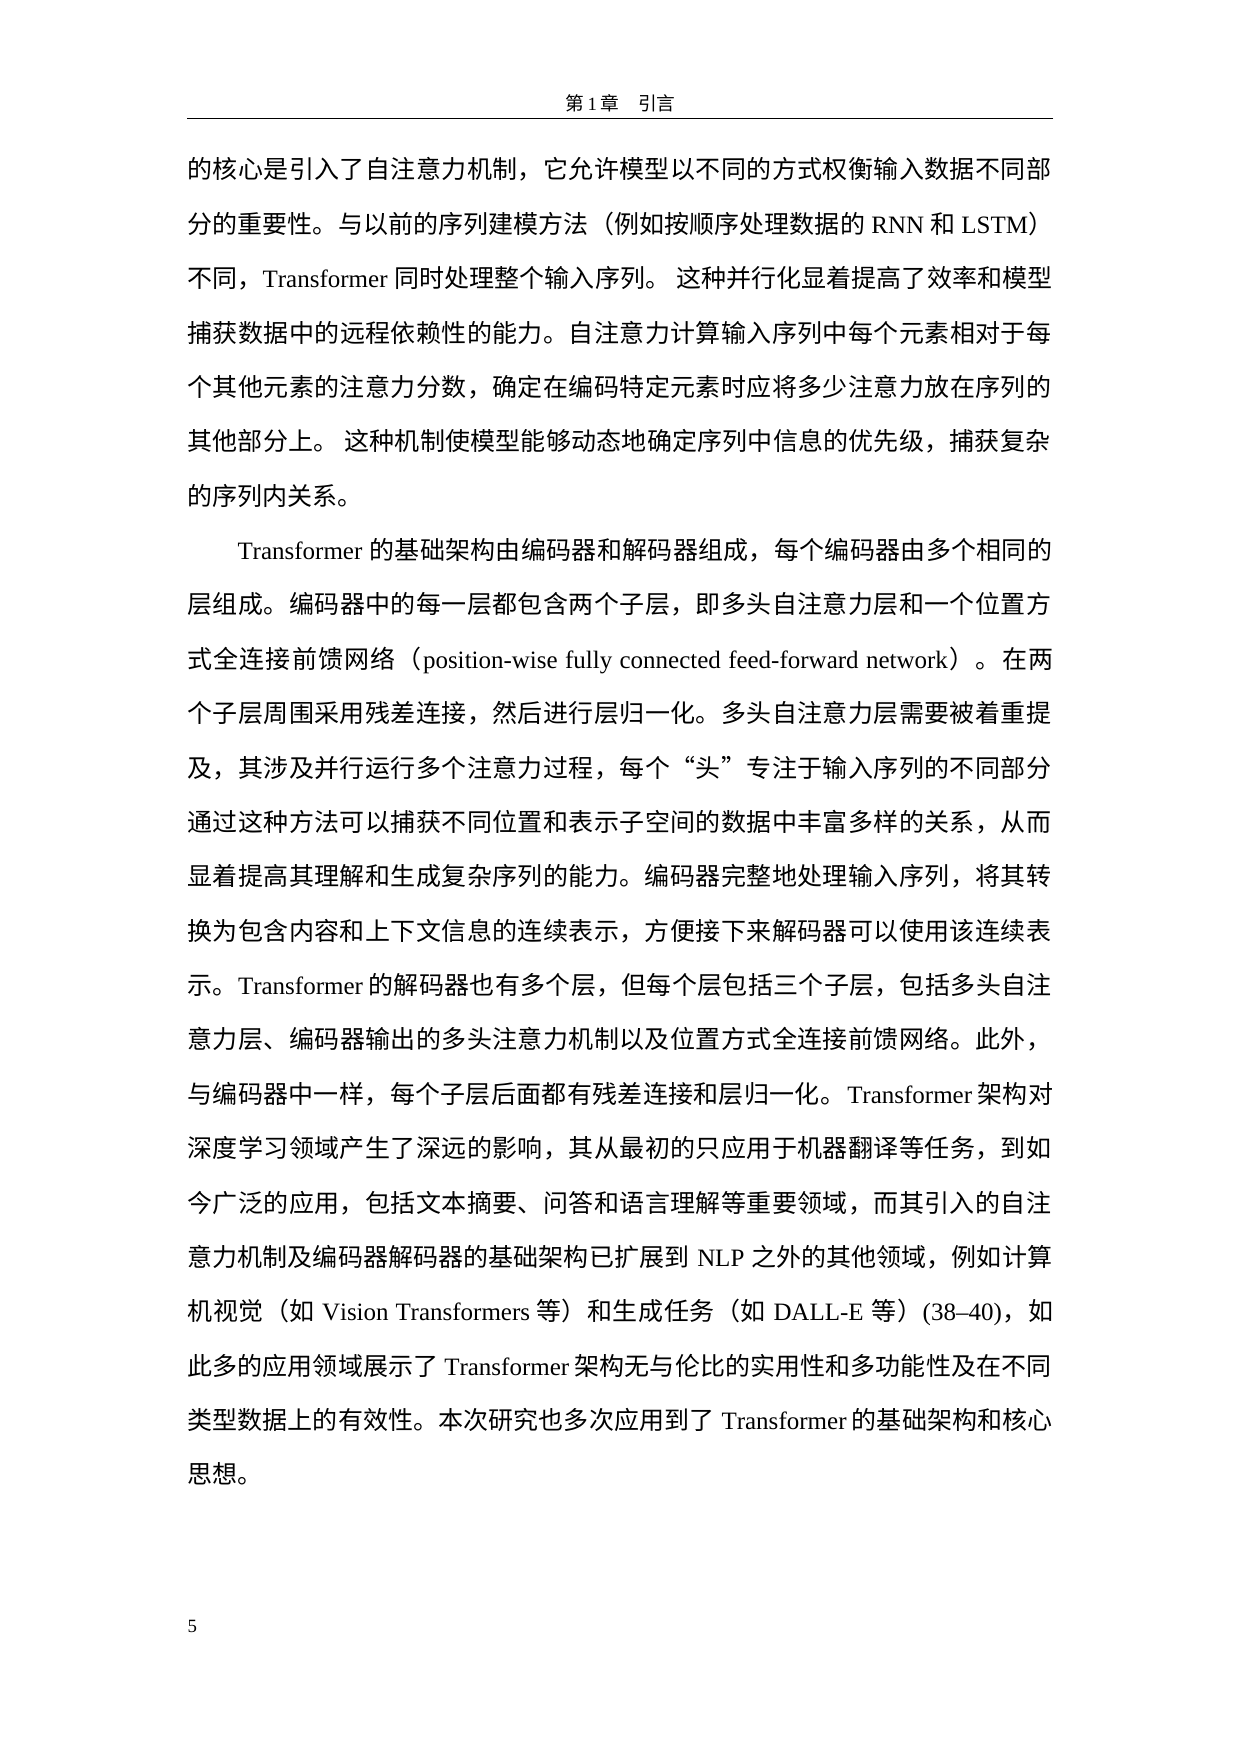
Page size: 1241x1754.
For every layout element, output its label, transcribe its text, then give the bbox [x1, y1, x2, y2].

text Transformer 的基础架构由编码器和解码器组成，每个编码器由多个相同的层组成。编码器中的每一层都包含两个子层，即多头自注意力层和一个位置方式全连接前馈网络（position-wise fully connected feed-forward network）。在两个子层周围采用残差连接，然后进行层归一化。多头自注意力层需要被着重提及，其涉及并行运行多个注意力过程，每个“头”专注于输入序列的不同部分，通过这种方法可以捕获不同位置和表示子空间的数据中丰富多样的关系，从而显着提高其理解和生成复杂序列的能力。编码器完整地处理输入序列，将其转换为包含内容和上下文信息的连续表示，方便接下来解码器可以使用该连续表示。Transformer的解码器也有多个层，但每个层包括三个子层，包括多头自注意力层、编码器输出的多头注意力机制以及位置方式全连接前馈网络。此外，与编码器中一样，每个子层后面都有残差连接和层归一化。Transformer架构对深度学习领域产生了深远的影响，其从最初的只应用于机器翻译等任务，到如今广泛的应用，包括文本摘要、问答和语言理解等重要领域，而其引入的自注意力机制及编码器解码器的基础架构已扩展到 NLP 之外的其他领域，例如计算机视觉（如 Vision Transformers等）和生成任务（如 DALL-E 等）(38–40)，如此多的应用领域展示了Transformer架构无与伦比的实用性和多功能性及在不同类型数据上的有效性。本次研究也多次应用到了Transformer的基础架构和核心思想。 [187, 531, 1053, 1491]
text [187, 150, 1053, 512]
